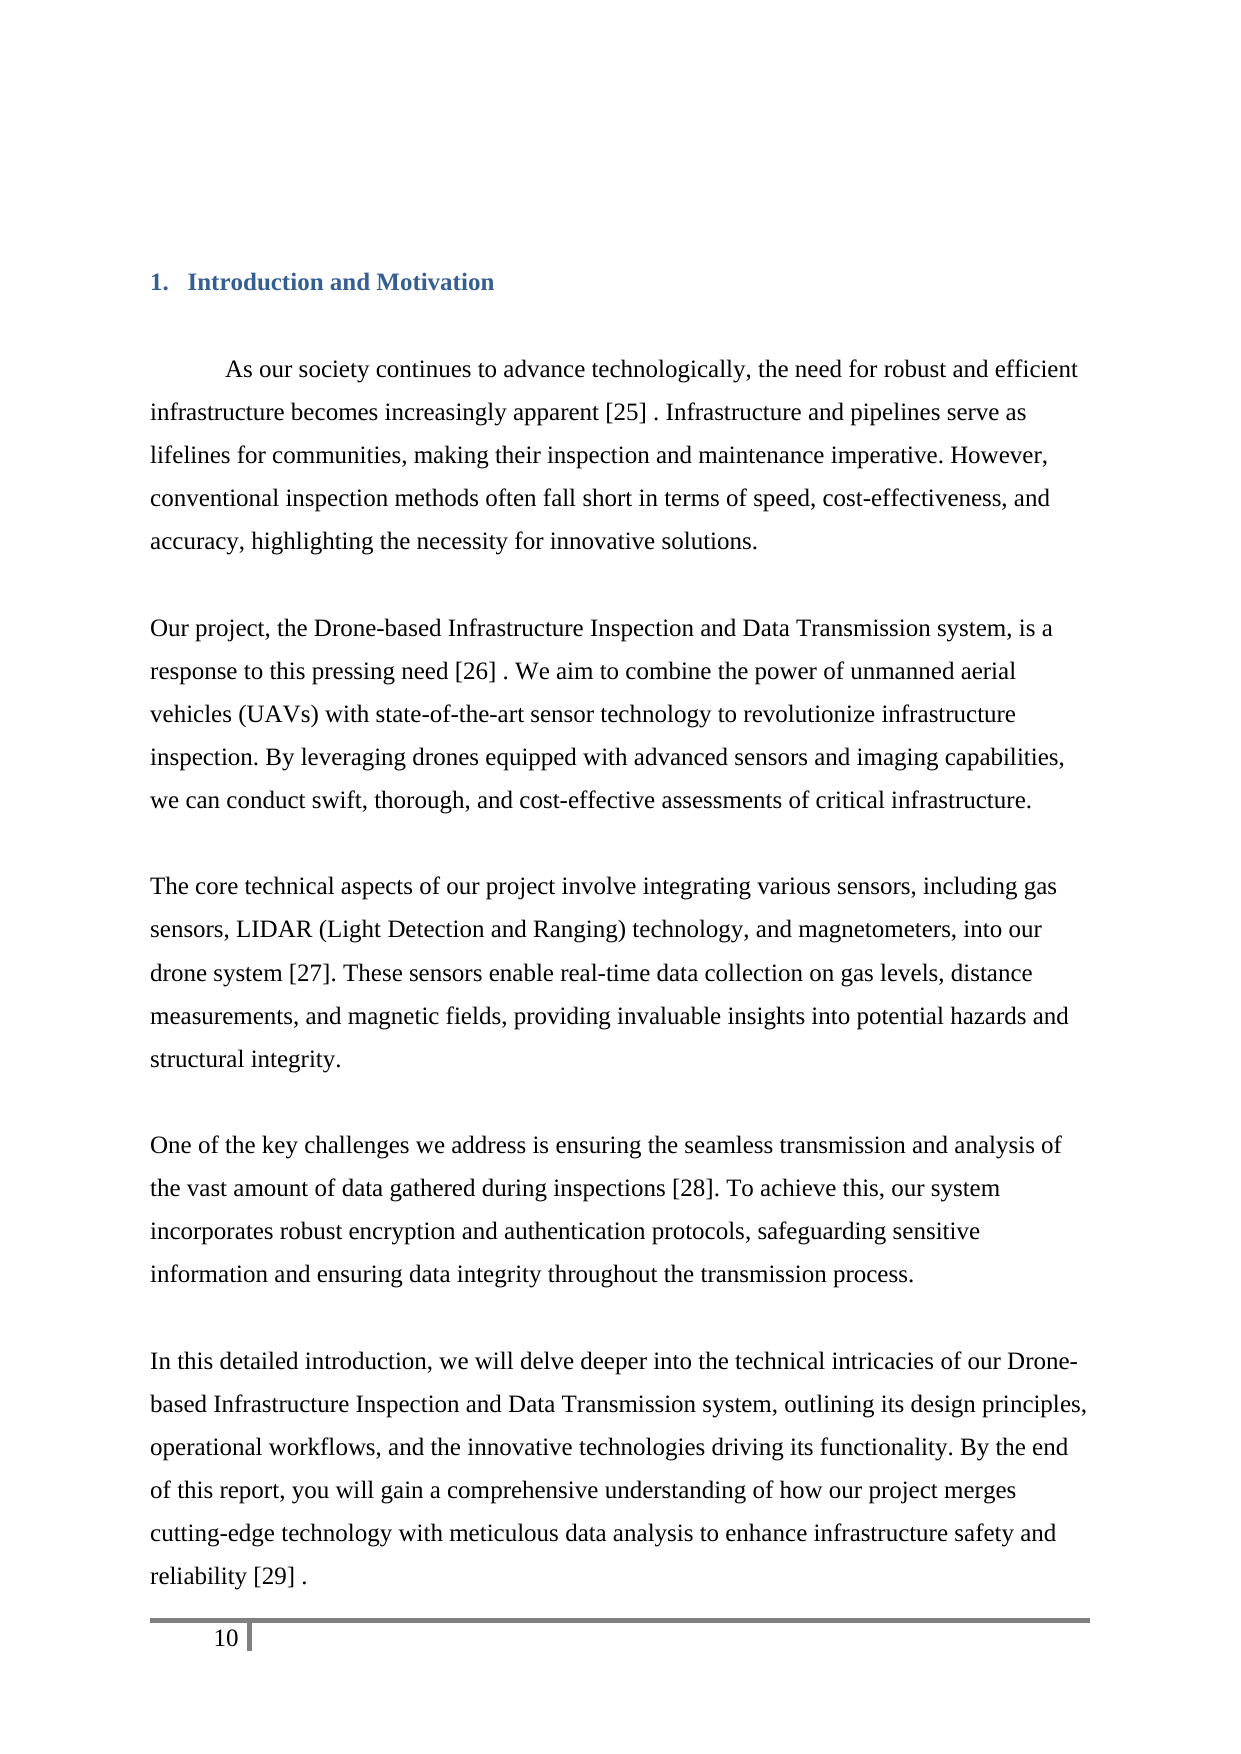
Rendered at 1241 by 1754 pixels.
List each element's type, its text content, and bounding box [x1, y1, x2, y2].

text As our society continues to advance technologically, the need for robust and efficient infrastructure becomes increasingly apparent [25] . Infrastructure and pipelines serve as lifelines for communities, making their inspection and maintenance imperative. However, conventional inspection methods often fall short in terms of speed, cost-effectiveness, and accuracy, highlighting the necessity for innovative solutions. [150, 354, 1090, 555]
text The core technical aspects of our project involve integrating various sensors, including gas sensors, LIDAR (Light Detection and Ranging) technology, and magnetometers, into our drone system [27]. These sensors enable real-time data collection on gas levels, distance measurements, and magnetic fields, providing invaluable insights into potential hazards and structural integrity. [150, 871, 1090, 1073]
subtitle Introduction and Motivation [150, 267, 1090, 296]
text In this detailed introduction, we will delve deeper into the technical intricacies of our Drone-based Infrastructure Inspection and Data Transmission system, outlining its design principles, operational workflows, and the innovative technologies driving its functionality. By the end of this report, you will gain a comprehensive understanding of how our project merges cutting-edge technology with meticulous data analysis to enhance infrastructure safety and reliability [29] . [150, 1346, 1090, 1590]
text Our project, the Drone-based Infrastructure Inspection and Data Transmission system, is a response to this pressing need [26] . We aim to combine the power of unmanned aerial vehicles (UAVs) with state-of-the-art sensor technology to revolutionize infrastructure inspection. By leveraging drones equipped with advanced sensors and imaging capabilities, we can conduct swift, thorough, and cost-effective assessments of critical infrastructure. [150, 613, 1090, 814]
text One of the key challenges we address is ensuring the seamless transmission and analysis of the vast amount of data gathered during inspections [28]. To achieve this, our system incorporates robust encryption and authentication protocols, safeguarding sensitive information and ensuring data integrity throughout the transmission process. [150, 1130, 1090, 1288]
